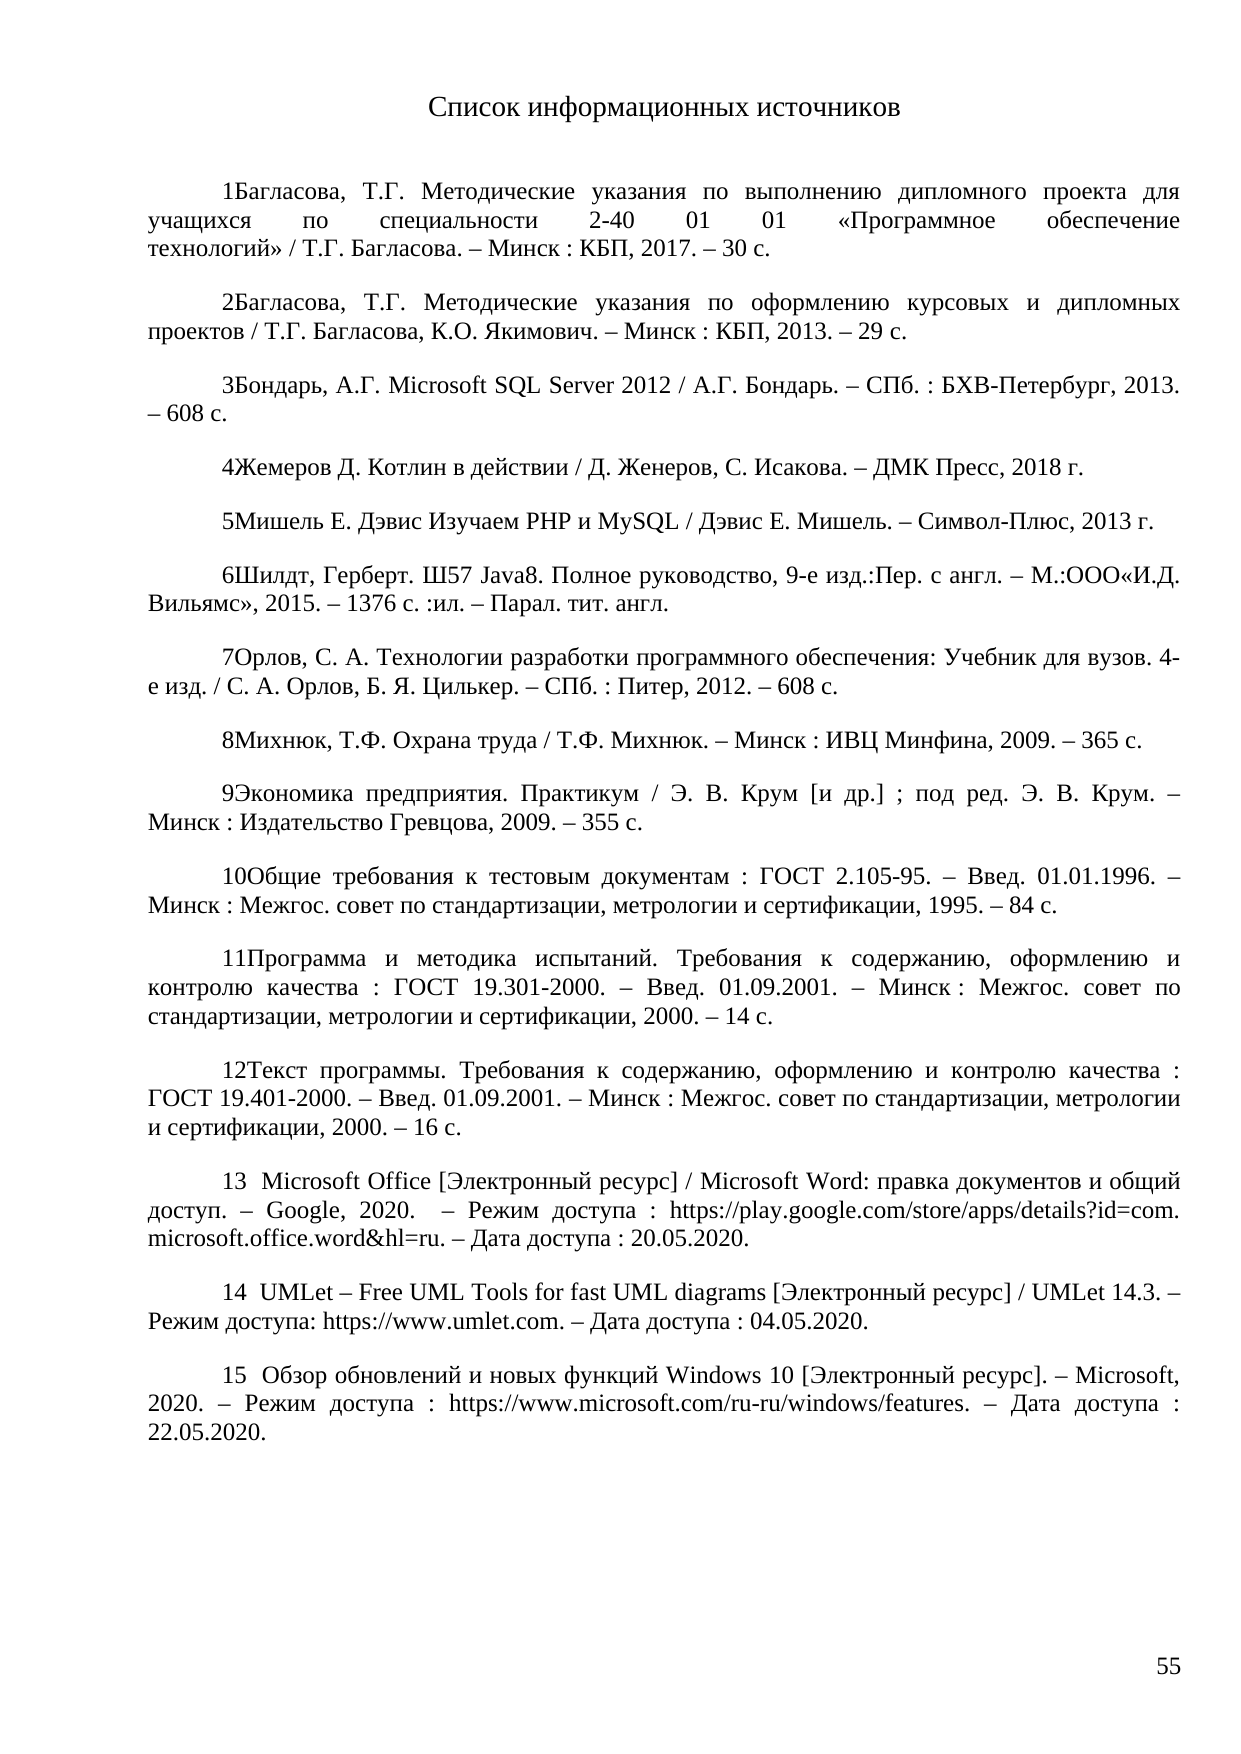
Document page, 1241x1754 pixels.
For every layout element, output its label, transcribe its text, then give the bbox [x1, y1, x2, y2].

list Багласова, Т.Г. Методические указания по выполнению дипломного проекта для учащихся по специальности 2-40 01 01 «Программное обеспечение технологий» / Т.Г. Багласова. – Минск : КБП, 2017. – 30 c. [148, 176, 1181, 262]
list Мишель Е. Дэвис Изучаем PHP и MySQL / Дэвис Е. Мишель. – Символ-Плюс, 2013 г. [148, 506, 1181, 535]
list Microsoft Office [Электронный ресурс] / Microsoft Word: правка документов и общий доступ. – Google, 2020. – Режим доступа : https://play.google.com/store/apps/details?id=com. microsoft.office.word&hl=ru. – Дата доступа : 20.05.2020. [148, 1166, 1181, 1252]
list Программа и методика испытаний. Требования к содержанию, оформлению и контролю качества : ГОСТ 19.301-2000. – Введ. 01.09.2001. – Минск : Межгос. совет по стандартизации, метрологии и сертификации, 2000. – 14 с. [148, 943, 1181, 1030]
list Бондарь, А.Г. Microsoft SQL Server 2012 / А.Г. Бондарь. – СПб. : БХВ-Петербург, 2013. – 608 с. [148, 370, 1181, 427]
list Обзор обновлений и новых функций Windows 10 [Электронный ресурс]. – Microsoft, 2020. – Режим доступа : https://www.microsoft.com/ru-ru/windows/features. – Дата доступа : 22.05.2020. [148, 1360, 1181, 1446]
list Жемеров Д. Котлин в действии / Д. Женеров, С. Исакова. – ДМК Пресс, 2018 г. [148, 452, 1181, 481]
list Орлов, С. А. Технологии разработки программного обеспечения: Учебник для вузов. 4-е изд. / С. А. Орлов, Б. Я. Цилькер. – СПб. : Питер, 2012. – 608 с. [148, 642, 1181, 700]
list Багласова, Т.Г. Методические указания по оформлению курсовых и дипломных проектов / Т.Г. Багласова, К.О. Якимович. – Минск : КБП, 2013. – 29 c. [148, 287, 1181, 345]
list Текст программы. Требования к содержанию, оформлению и контролю качества : ГОСТ 19.401-2000. – Введ. 01.09.2001. – Минск : Межгос. совет по стандартизации, метрологии и сертификации, 2000. – 16 с. [148, 1055, 1181, 1141]
list Шилдт, Герберт. Ш57 Java8. Полное руководство, 9-е изд.:Пер. с англ. – М.:ООО«И.Д. Вильямс», 2015. – 1376 с. :ил. – Парал. тит. англ. [148, 560, 1181, 617]
subtitle Список информационных источников [148, 89, 1181, 122]
list Экономика предприятия. Практикум / Э. В. Крум [и др.] ; под ред. Э. В. Крум. – Минск : Издательство Гревцова, 2009. – 355 с. [148, 778, 1181, 836]
list Михнюк, Т.Ф. Охрана труда / Т.Ф. Михнюк. – Минск : ИВЦ Минфина, 2009. – 365 с. [148, 725, 1181, 753]
list Общие требования к тестовым документам : ГОСТ 2.105-95. – Введ. 01.01.1996. – Минск : Межгос. совет по стандартизации, метрологии и сертификации, 1995. – 84 с. [148, 861, 1181, 918]
list UMLet – Free UML Tools for fast UML diagrams [Электронный ресурс] / UMLet 14.3. – Режим доступа: https://www.umlet.com. – Дата доступа : 04.05.2020. [148, 1277, 1181, 1335]
